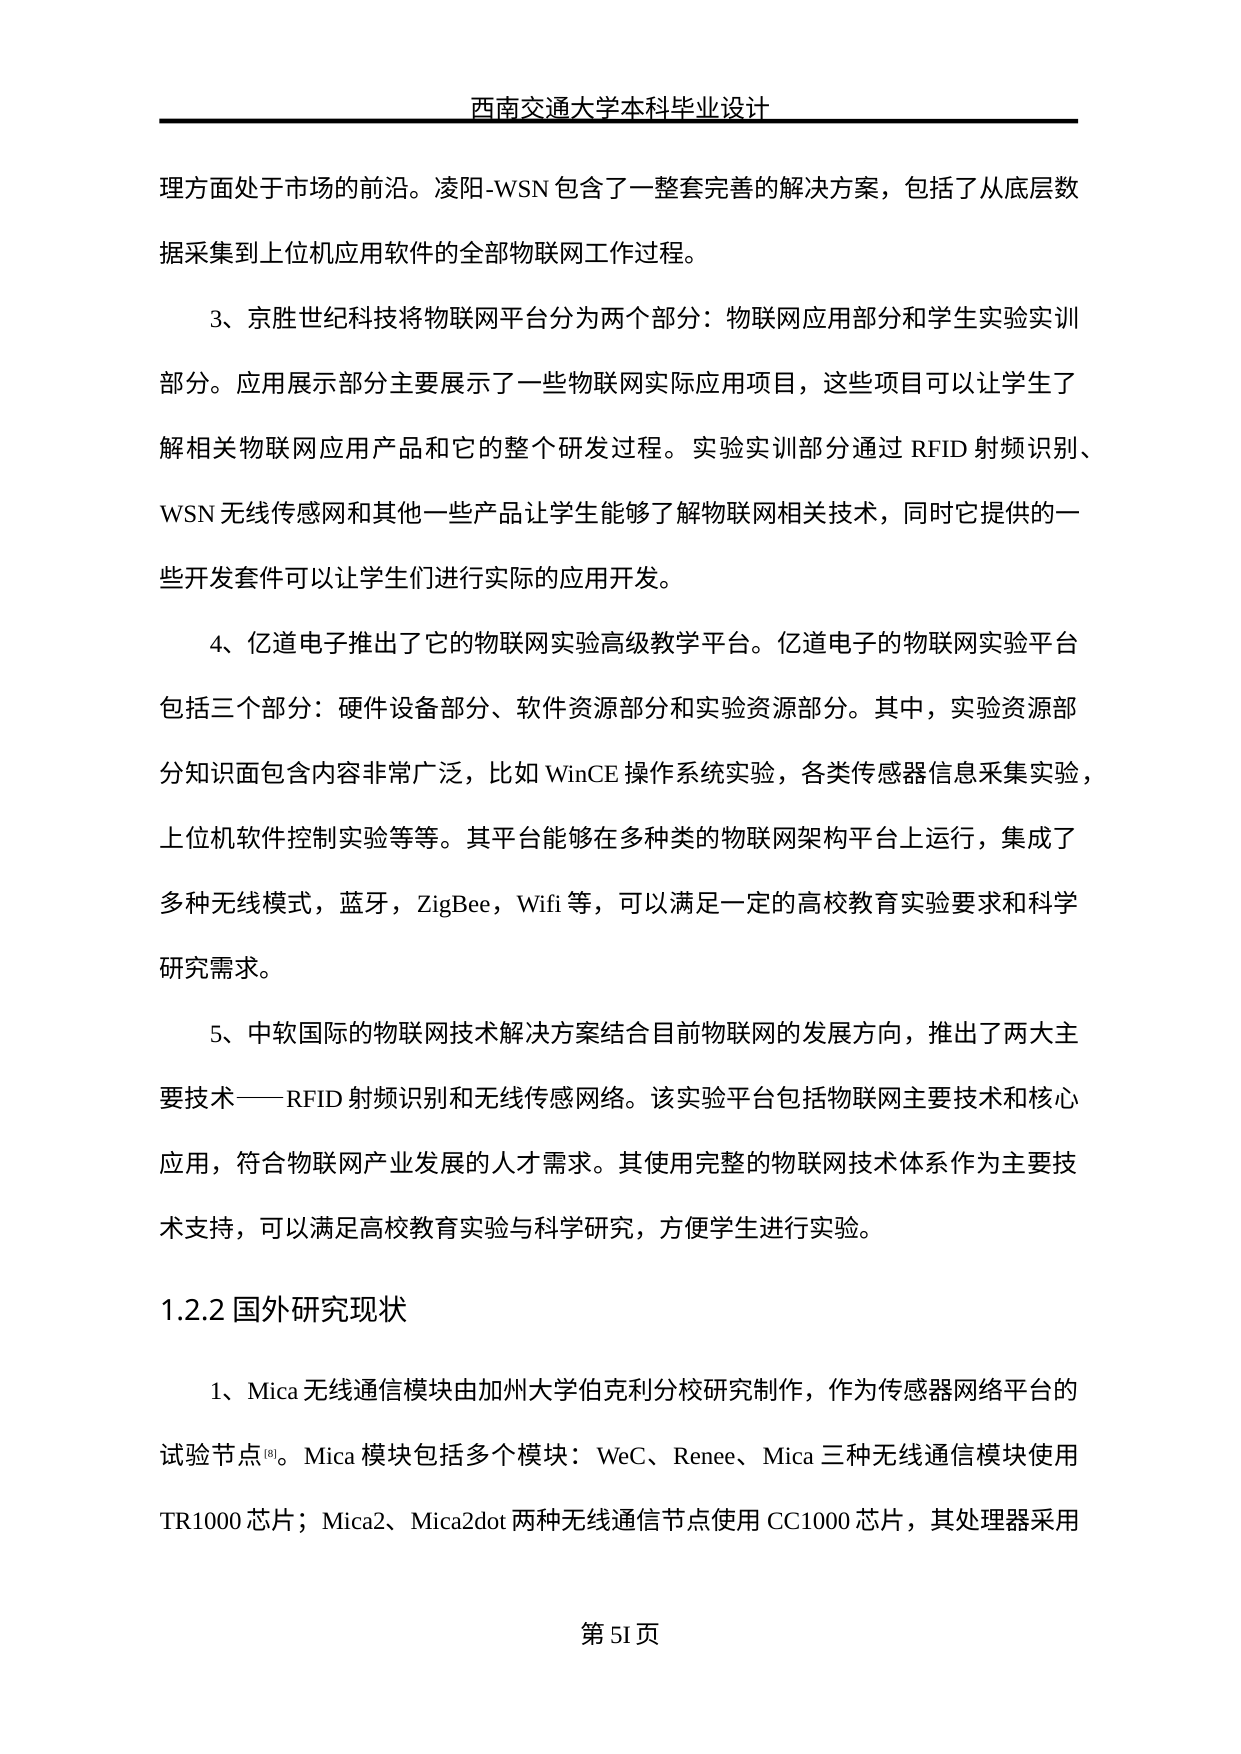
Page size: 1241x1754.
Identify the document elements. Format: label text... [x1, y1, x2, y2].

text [159, 1356, 1081, 1551]
text 1.2.2 国外研究现状 [159, 1275, 1081, 1340]
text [159, 154, 1081, 284]
text 3、京胜世纪科技将物联网平台分为两个部分：物联网应用部分和学生实验实训部分。应用展示部分主要展示了一些物联网实际应用项目，这些项目可以让学生了解相关物联网应用产品和它的整个研发过程。实验实训部分通过RFID射频识别、WSN无线传感网和其他一些产品让学生能够了解物联网相关技术，同时它提供的一些开发套件可以让学生们进行实际的应用开发。 [159, 284, 1081, 609]
text 5、中软国际的物联网技术解决方案结合目前物联网的发展方向，推出了两大主要技术——RFID射频识别和无线传感网络。该实验平台包括物联网主要技术和核心应用，符合物联网产业发展的人才需求。其使用完整的物联网技术体系作为主要技术支持，可以满足高校教育实验与科学研究，方便学生进行实验。 [159, 999, 1081, 1259]
text 4、亿道电子推出了它的物联网实验高级教学平台。亿道电子的物联网实验平台包括三个部分：硬件设备部分、软件资源部分和实验资源部分。其中，实验资源部分知识面包含内容非常广泛，比如WinCE操作系统实验，各类传感器信息釆集实验，上位机软件控制实验等等。其平台能够在多种类的物联网架构平台上运行，集成了多种无线模式，蓝牙，ZigBee，Wifi等，可以满足一定的高校教育实验要求和科学研究需求。 [159, 609, 1081, 999]
